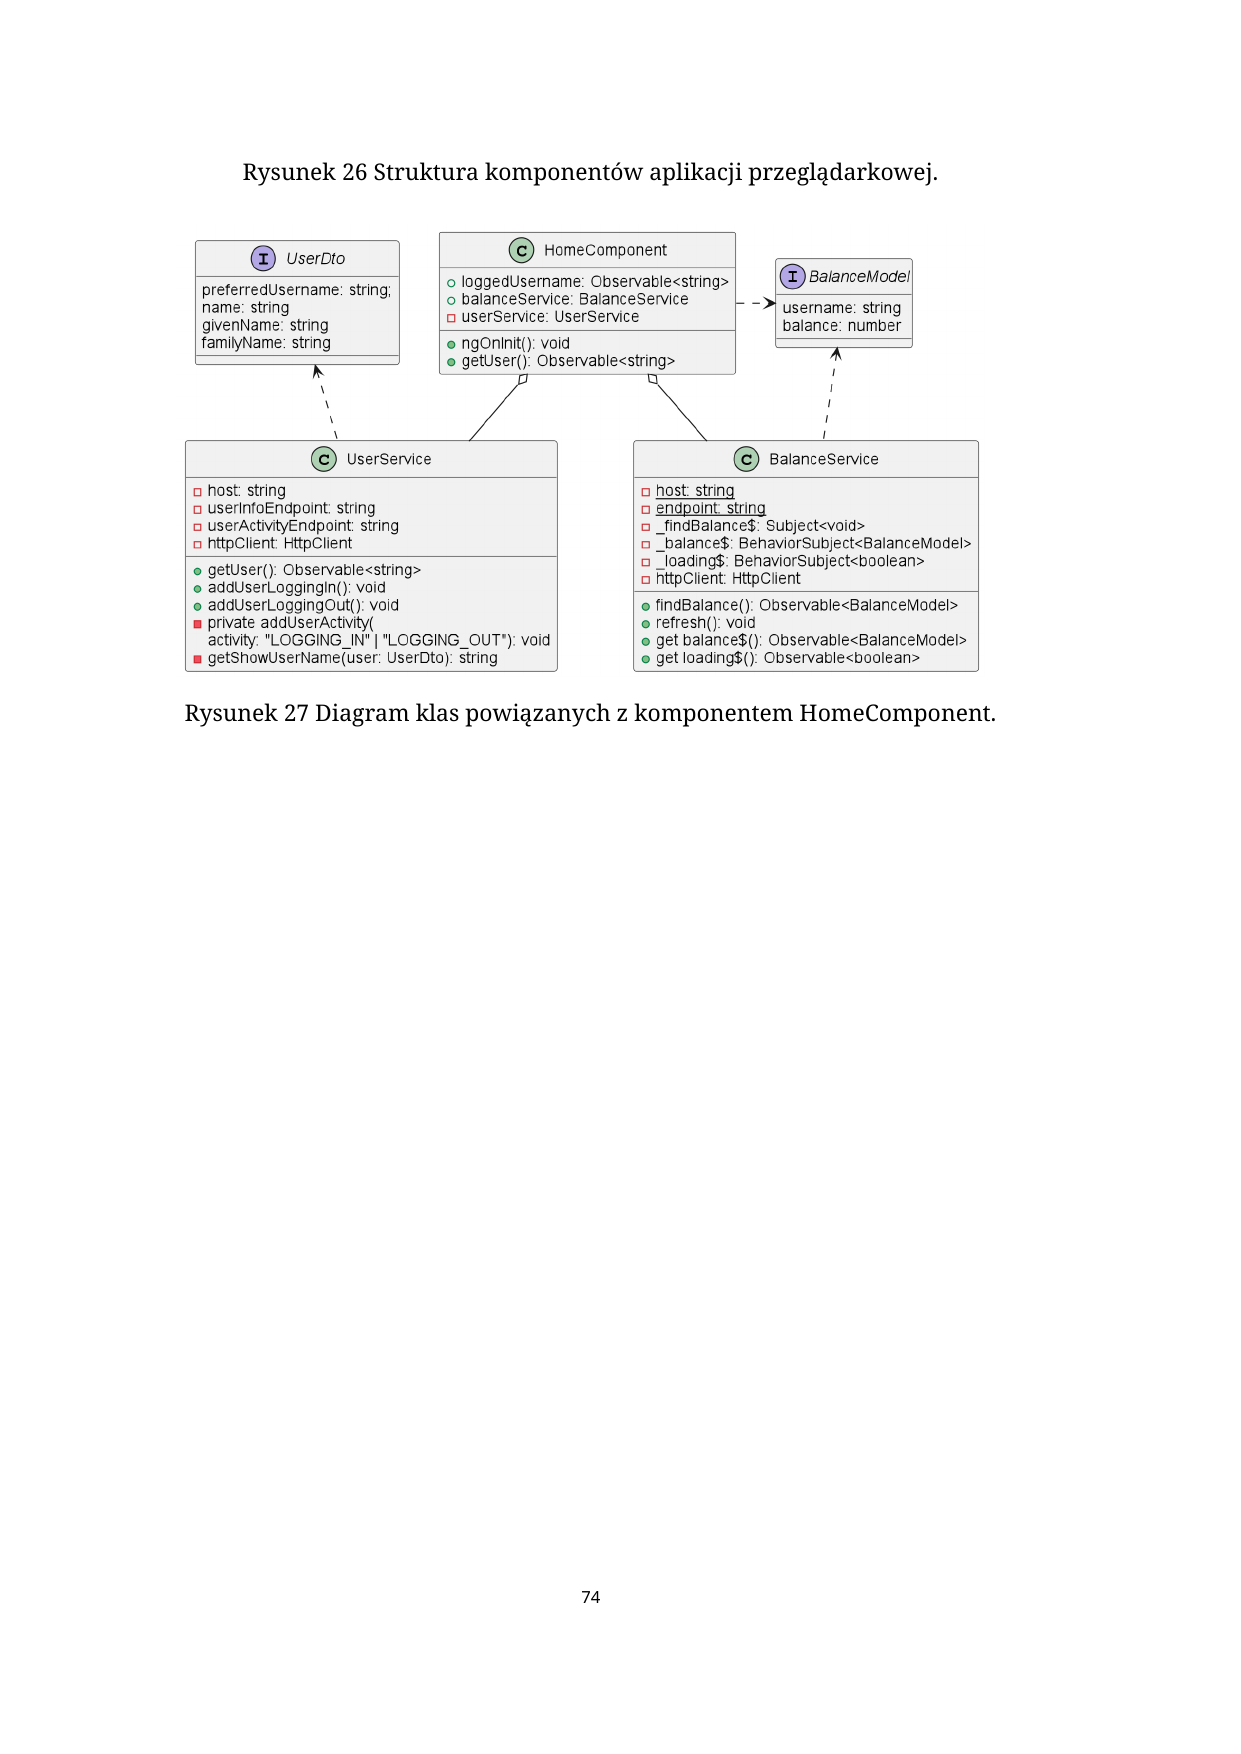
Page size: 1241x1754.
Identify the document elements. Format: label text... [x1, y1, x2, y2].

picture [177, 224, 985, 677]
text Rysunek 26 Struktura komponentów aplikacji przeglądarkowej. [148, 148, 1033, 187]
text Rysunek 27 Diagram klas powiązanych z komponentem HomeComponent. [148, 689, 1033, 728]
